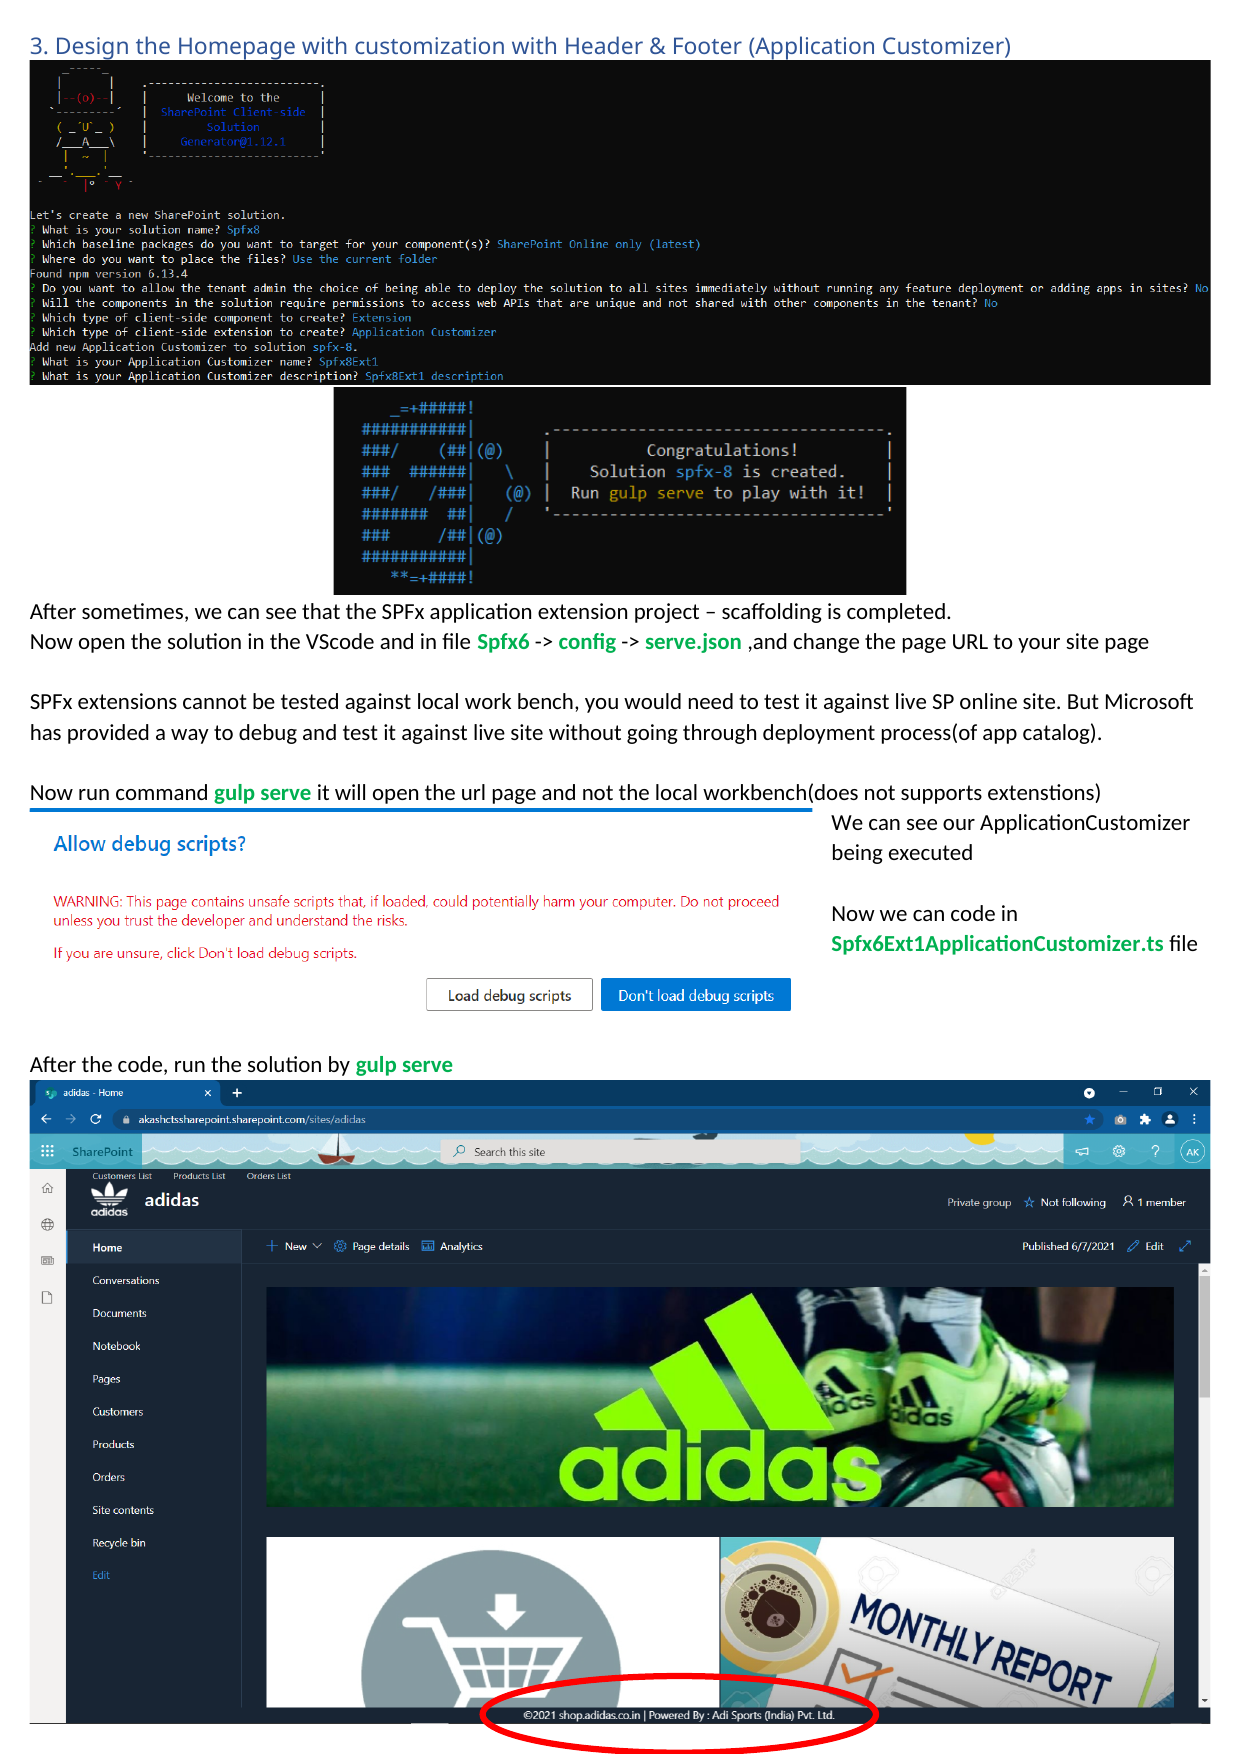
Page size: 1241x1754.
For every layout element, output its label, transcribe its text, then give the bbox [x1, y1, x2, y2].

text After sometimes, we can see that the SPFx application extension project – scaffolding is completed. [29, 597, 1211, 625]
text SPFx extensions cannot be tested against local work bench, you would need to test it against live SP online site. But Microsoft has provided a way to debug and test it against live site without going through deployment process(of app catalog). [29, 687, 1211, 746]
picture [29, 1080, 1211, 1724]
subtitle 3. Design the Homepage with customization with Header & Footer (Application Customizer) [29, 29, 1211, 60]
picture [486, 1680, 872, 1724]
text We can see our ApplicationCustomizer being executed [813, 808, 1211, 867]
text Now we can code in Spfx6Ext1ApplicationCustomizer.ts file [813, 899, 1211, 957]
picture [29, 60, 1211, 385]
text After the code, run the solution by gulp serve [29, 1050, 1211, 1080]
text Now open the solution in the VScode and in file Spfx6 -> config -> serve.json ,and change the page URL to your site page [29, 627, 1211, 655]
text Now run command gulp serve it will open the url page and not the local workbench(does not supports extenstions) [29, 778, 1211, 806]
picture [29, 808, 813, 1033]
picture [333, 387, 907, 595]
